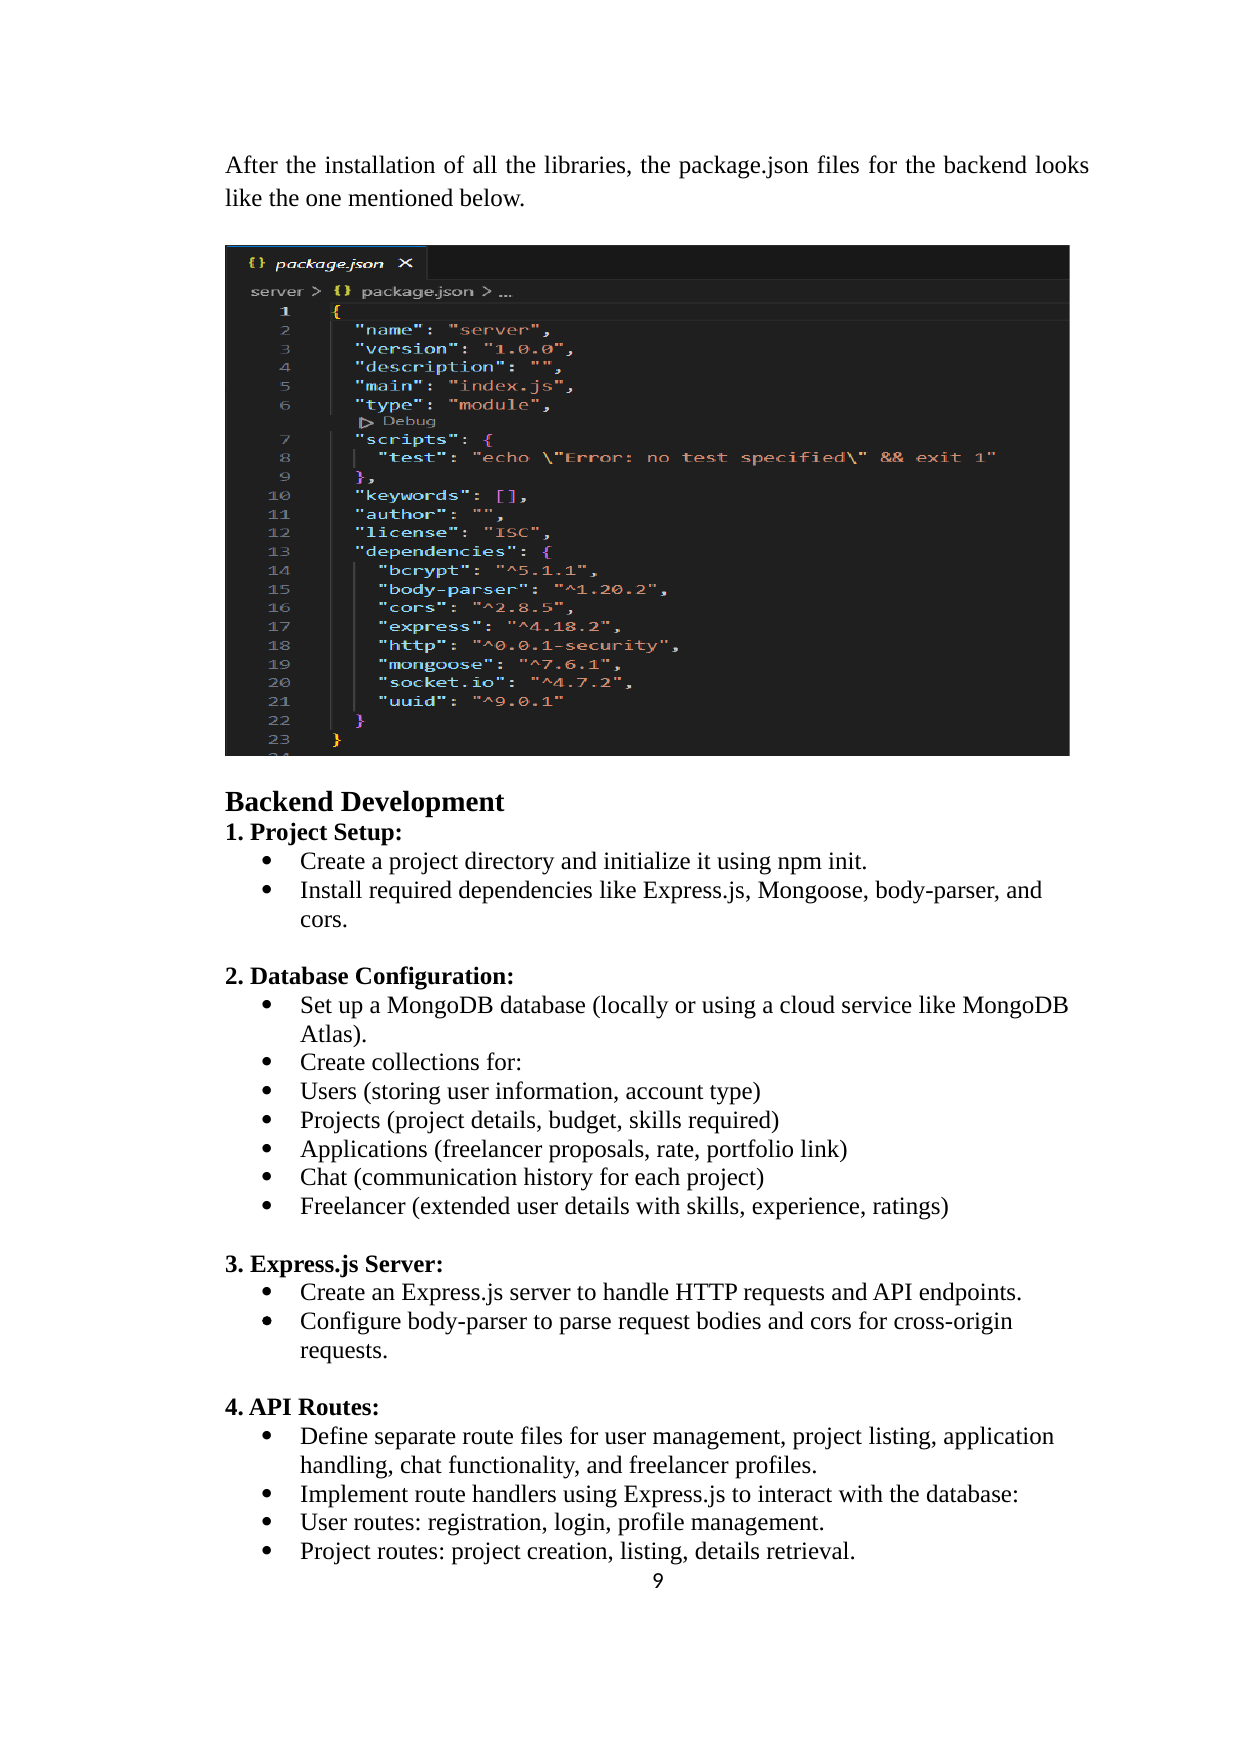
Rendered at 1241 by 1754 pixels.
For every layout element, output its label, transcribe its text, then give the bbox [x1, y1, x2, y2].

list Project routes: project creation, listing, details retrieval. [262, 1536, 1090, 1565]
list Configure body-parser to parse request bodies and cors for cross-origin requests. [262, 1306, 1090, 1364]
text After the installation of all the libraries, the package.json files for the backend looks like the one mentioned below. [225, 150, 1090, 212]
text Backend Development [225, 784, 1090, 817]
text 4. API Routes: [225, 1392, 1090, 1421]
list Implement route handlers using Express.js to interact with the database: [262, 1479, 1090, 1507]
list Chat (communication history for each project) [262, 1162, 1090, 1191]
list Set up a MongoDB database (locally or using a cloud service like MongoDB Atlas). [262, 990, 1090, 1047]
list User routes: registration, login, profile management. [262, 1507, 1090, 1536]
list Define separate route files for user management, project listing, application handling, chat functionality, and freelancer profiles. [262, 1421, 1090, 1479]
list Create an Express.js server to handle HTTP requests and API endpoints. [262, 1277, 1090, 1306]
list Freelancer (extended user details with skills, experience, ratings) [262, 1191, 1090, 1220]
text 3. Express.js Server: [150, 1249, 1090, 1277]
text 2. Database Configuration: [225, 961, 1090, 990]
text 1. Project Setup: [225, 817, 1090, 846]
list Users (storing user information, account type) [262, 1076, 1090, 1105]
list Projects (project details, budget, skills required) [262, 1105, 1090, 1134]
list Create a project directory and initialize it using npm init. [262, 846, 1090, 875]
list Create collections for: [262, 1047, 1090, 1076]
picture [225, 245, 1070, 756]
list Install required dependencies like Express.js, Mongoose, body-parser, and cors. [262, 875, 1090, 932]
list Applications (freelancer proposals, rate, portfolio link) [262, 1134, 1090, 1162]
